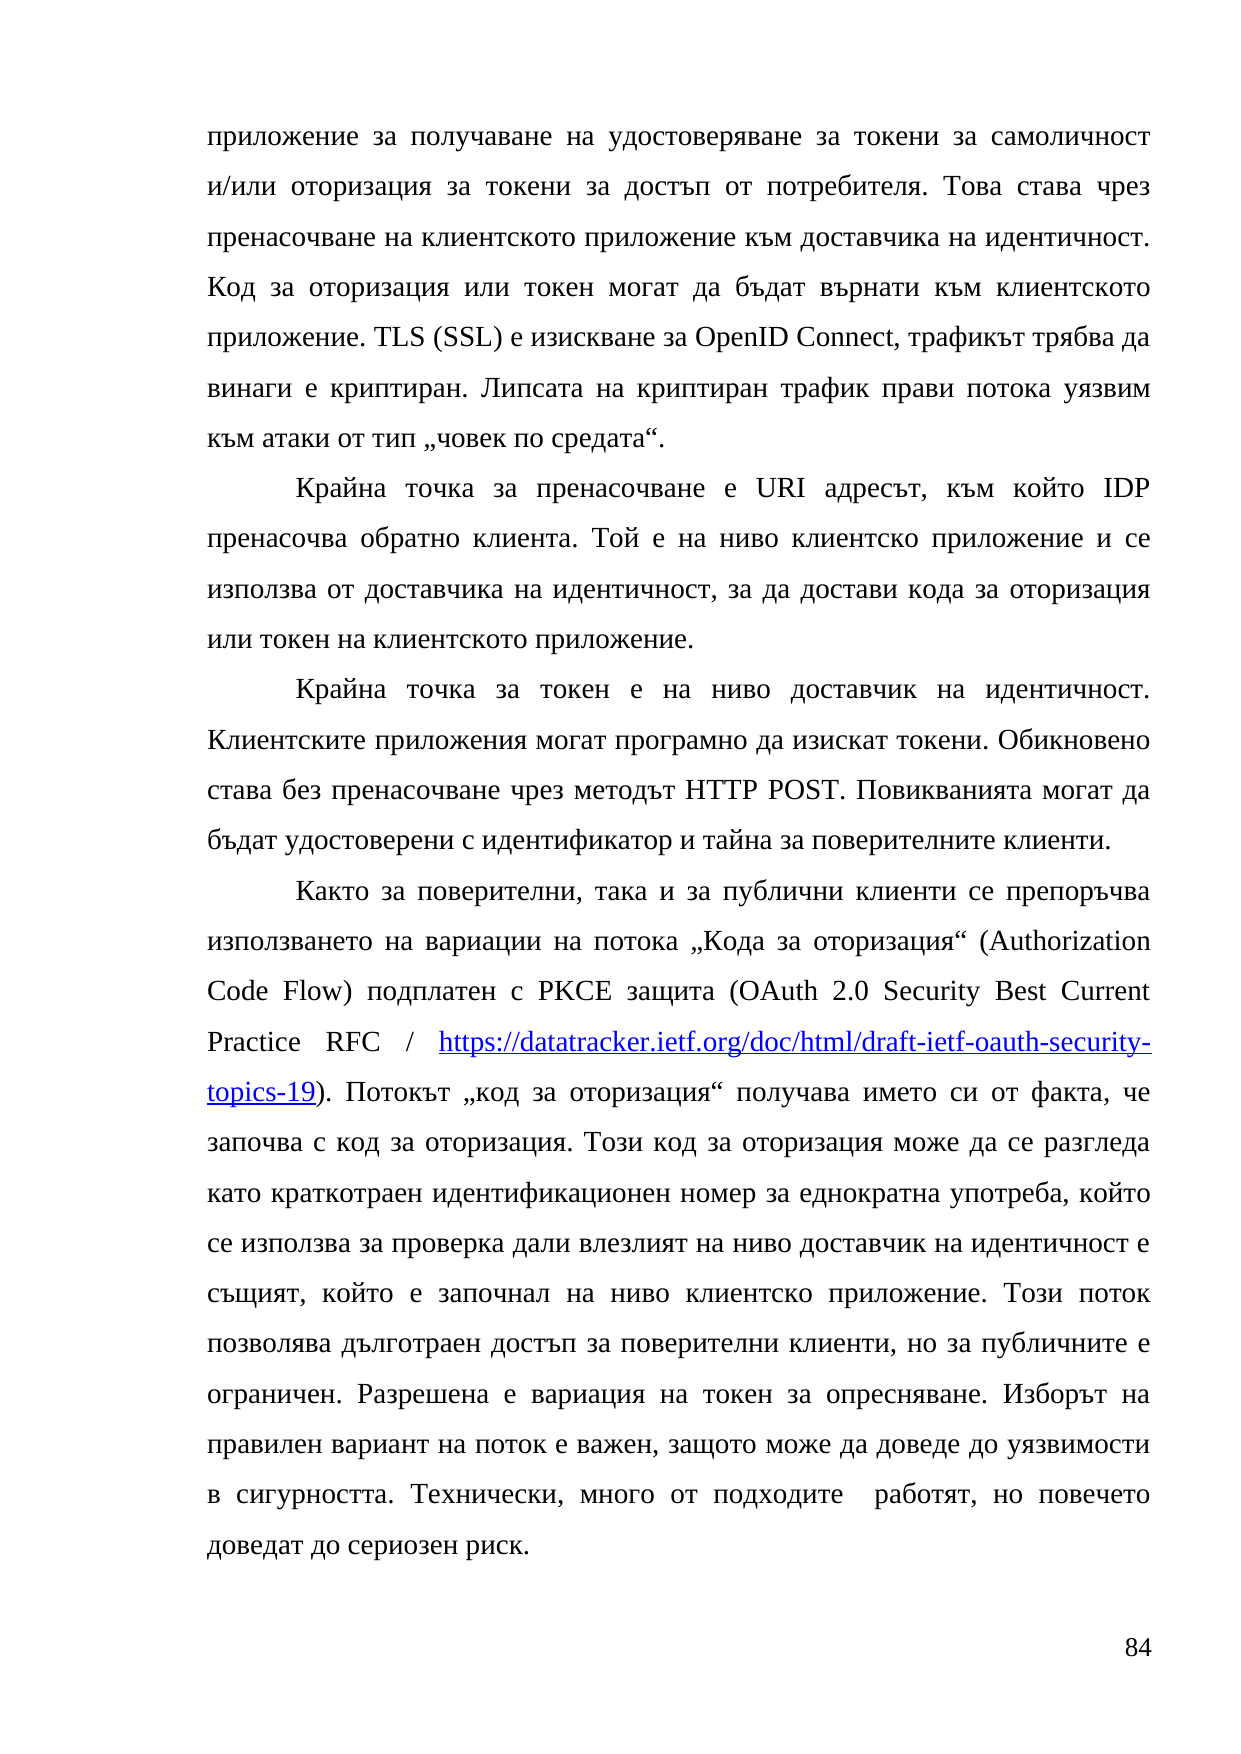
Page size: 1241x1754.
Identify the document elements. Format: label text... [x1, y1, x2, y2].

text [207, 118, 1152, 453]
text Крайна точка за пренасочване е URI адресът, към който IDP пренасочва обратно клиента. Той е на ниво клиентско приложение и се използва от доставчика на идентичност, за да достави кода за оторизация или токен на клиентското приложение. [207, 470, 1152, 655]
text Крайна точка за токен е на ниво доставчик на идентичност. Клиентските приложения могат програмно да изискат токени. Обикновено става без пренасочване чрез методът HTTP POST. Повикванията могат да бъдат удостоверени с идентификатор и тайна за поверителните клиенти. [207, 672, 1152, 856]
text Както за поверителни, така и за публични клиенти се препоръчва използването на вариации на потока „Кода за оторизация“ (Authorization Code Flow) подплатен с PKCE защита (OAuth 2.0 Security Best Current Practice RFC / https://datatracker.ietf.org/doc/html/draft-ietf-oauth-security-topics-19). Потокът „код за оторизация“ получава името си от факта, че започва с код за оторизация. Този код за оторизация може да се разгледа като краткотраен идентификационен номер за еднократна употреба, който се използва за проверка дали влезлият на ниво доставчик на идентичност е същият, който е започнал на ниво клиентско приложение. Този поток позволява дълготраен достъп за поверителни клиенти, но за публичните е ограничен. Разрешена е вариация на токен за опресняване. Изборът на правилен вариант на поток е важен, защото може да доведе до уязвимости в сигурността. Технически, много от подходите работят, но повечето доведат до сериозен риск. [207, 873, 1152, 1560]
